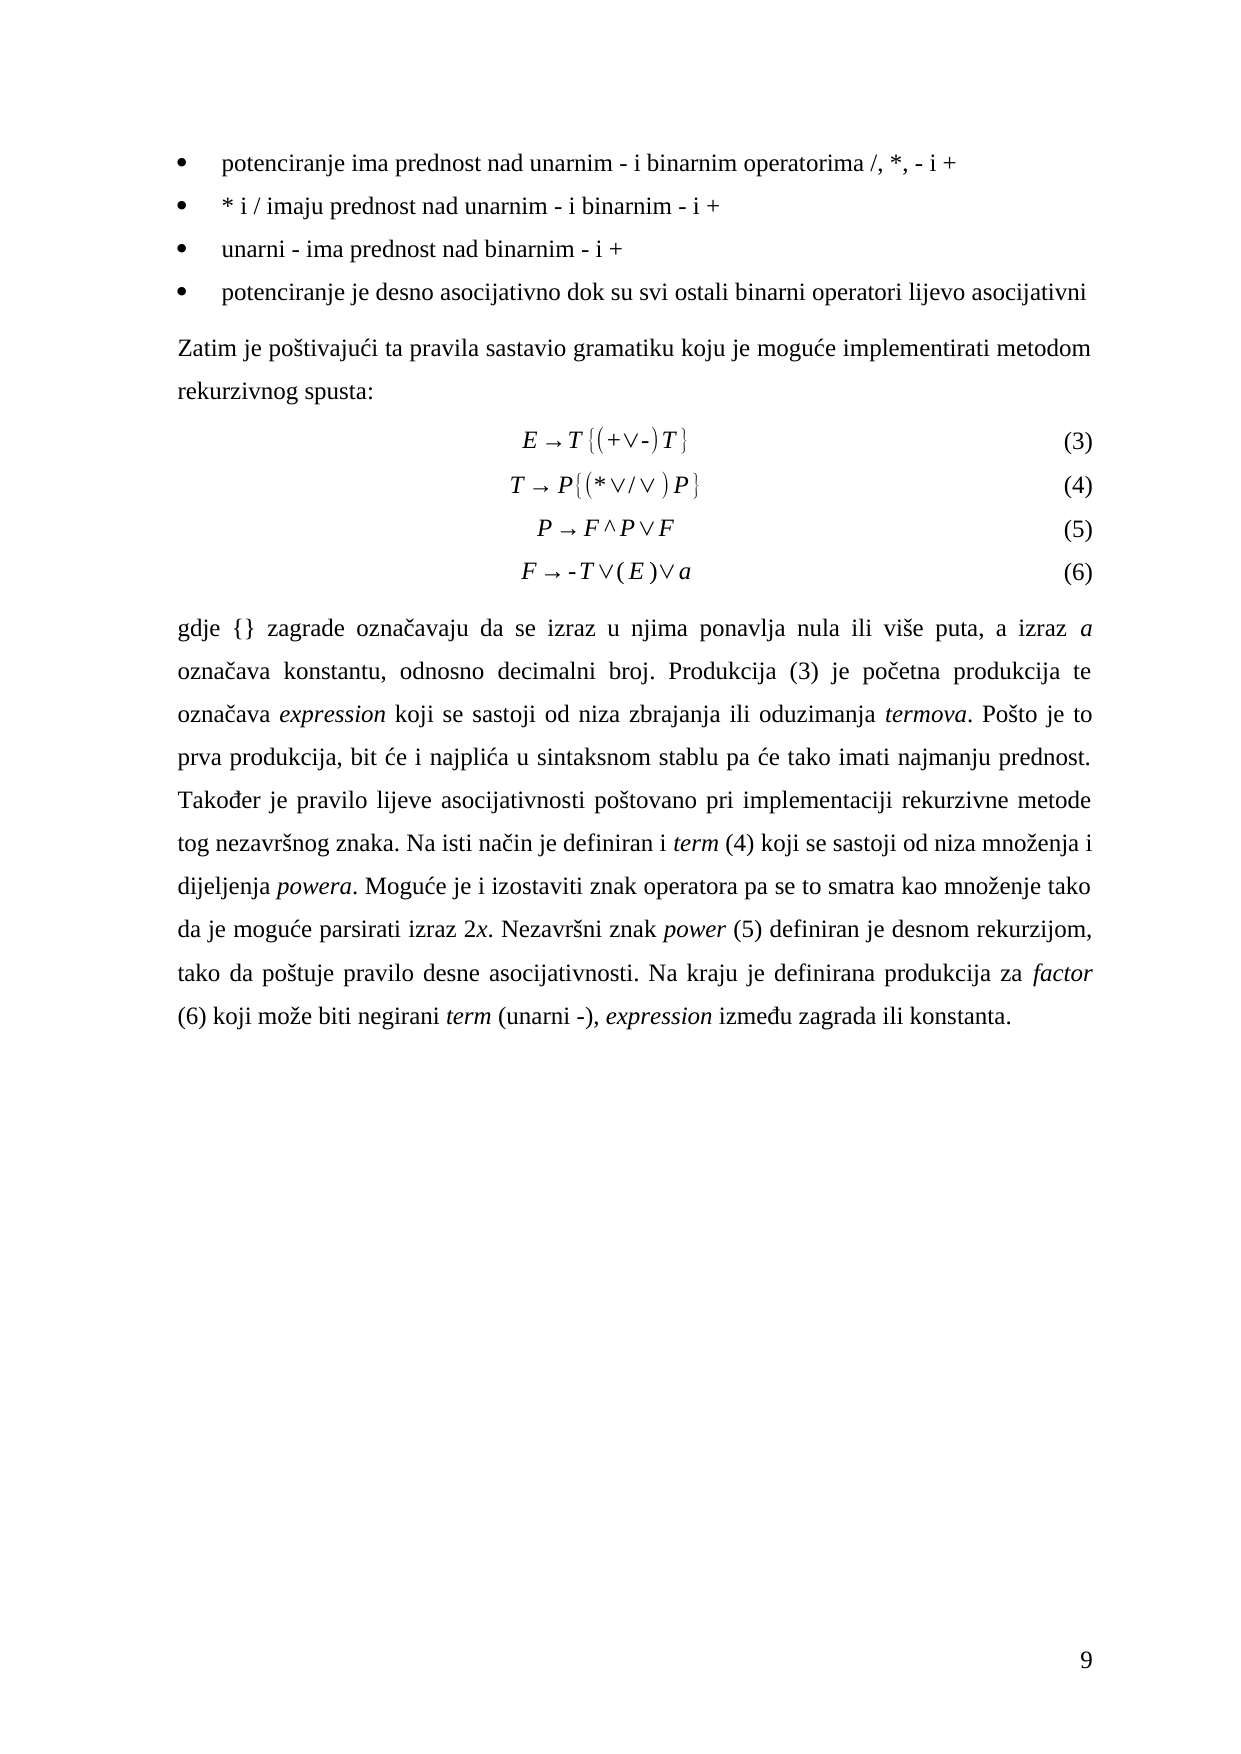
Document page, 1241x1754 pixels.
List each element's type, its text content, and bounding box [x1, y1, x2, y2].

text Zatim je poštivajući ta pravila sastavio gramatiku koju je moguće implementirati metodom rekurzivnog spusta: [177, 333, 1092, 404]
text gdje {} zagrade označavaju da se izraz u njima ponavlja nula ili više puta, a izraz a označava konstantu, odnosno decimalni broj. Produkcija (3) je početna produkcija te označava expression koji se sastoji od niza zbrajanja ili oduzimanja termova. Pošto je to prva produkcija, bit će i najplića u sintaksnom stablu pa će tako imati najmanju prednost. Također je pravilo lijeve asocijativnosti poštovano pri implementaciji rekurzivne metode tog nezavršnog znaka. Na isti način je definiran i term (4) koji se sastoji od niza množenja i dijeljenja powera. Moguće je i izostaviti znak operatora pa se to smatra kao množenje tako da je moguće parsirati izraz 2x. Nezavršni znak power (5) definiran je desnom rekurzijom, tako da poštuje pravilo desne asocijativnosti. Na kraju je definirana produkcija za factor (6) koji može biti negirani term (unarni -), expression između zagrada ili konstanta. [177, 613, 1092, 1029]
text * i / imaju prednost nad unarnim - i binarnim - i + [177, 191, 1092, 219]
list (4) [177, 469, 1092, 499]
text potenciranje je desno asocijativno dok su svi ostali binarni operatori lijevo asocijativni [177, 277, 1092, 306]
list (5) [177, 514, 1092, 543]
text potenciranje ima prednost nad unarnim - i binarnim operatorima /, *, - i + [177, 148, 1092, 176]
text unarni - ima prednost nad binarnim - i + [177, 234, 1092, 263]
list (6) [177, 557, 1092, 586]
list (3) [177, 425, 1092, 455]
